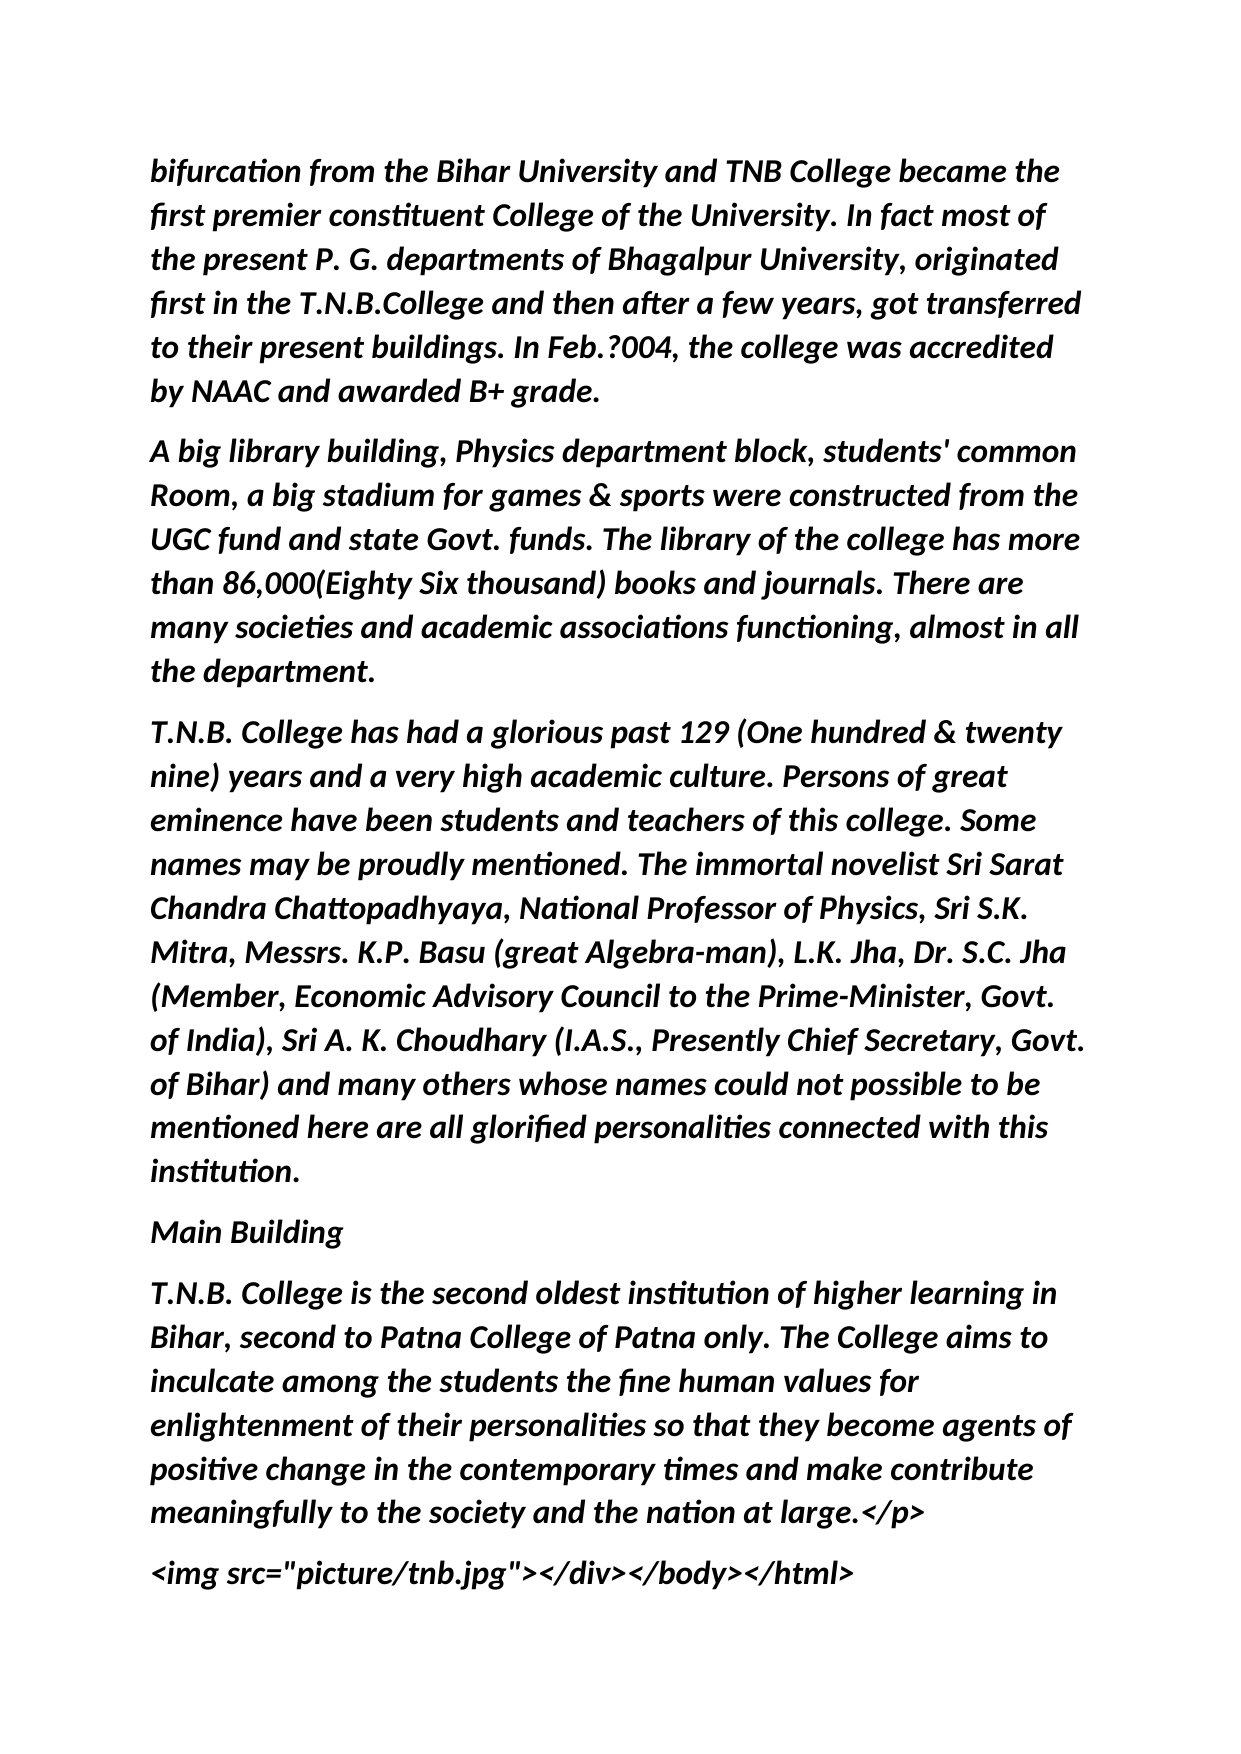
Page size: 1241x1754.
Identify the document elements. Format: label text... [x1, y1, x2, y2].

text <img src="picture/tnb.jpg"></div></body></html> [150, 1552, 1090, 1593]
text A big library building, Physics department block, students' common Room, a big stadium for games & sports were constructed from the UGC fund and state Govt. funds. The library of the college has more than 86,000(Eighty Six thousand) books and journals. There are many societies and academic associations functioning, almost in all the department. [150, 430, 1090, 691]
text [150, 150, 1090, 411]
text Main Building [150, 1211, 1090, 1252]
text T.N.B. College is the second oldest institution of higher learning in Bihar, second to Patna College of Patna only. The College aims to inculcate among the students the fine human values for enlightenment of their personalities so that they become agents of positive change in the contemporary times and make contribute meaningfully to the society and the nation at large.</p> [150, 1272, 1090, 1532]
text T.N.B. College has had a glorious past 129 (One hundred & twenty nine) years and a very high academic culture. Persons of great eminence have been students and teachers of this college. Some names may be proudly mentioned. The immortal novelist Sri Sarat Chandra Chattopadhyaya, National Professor of Physics, Sri S.K. Mitra, Messrs. K.P. Basu (great Algebra-man), L.K. Jha, Dr. S.C. Jha (Member, Economic Advisory Council to the Prime-Minister, Govt. of India), Sri A. K. Choudhary (I.A.S., Presently Chief Secretary, Govt. of Bihar) and many others whose names could not possible to be mentioned here are all glorified personalities connected with this institution. [150, 711, 1090, 1191]
